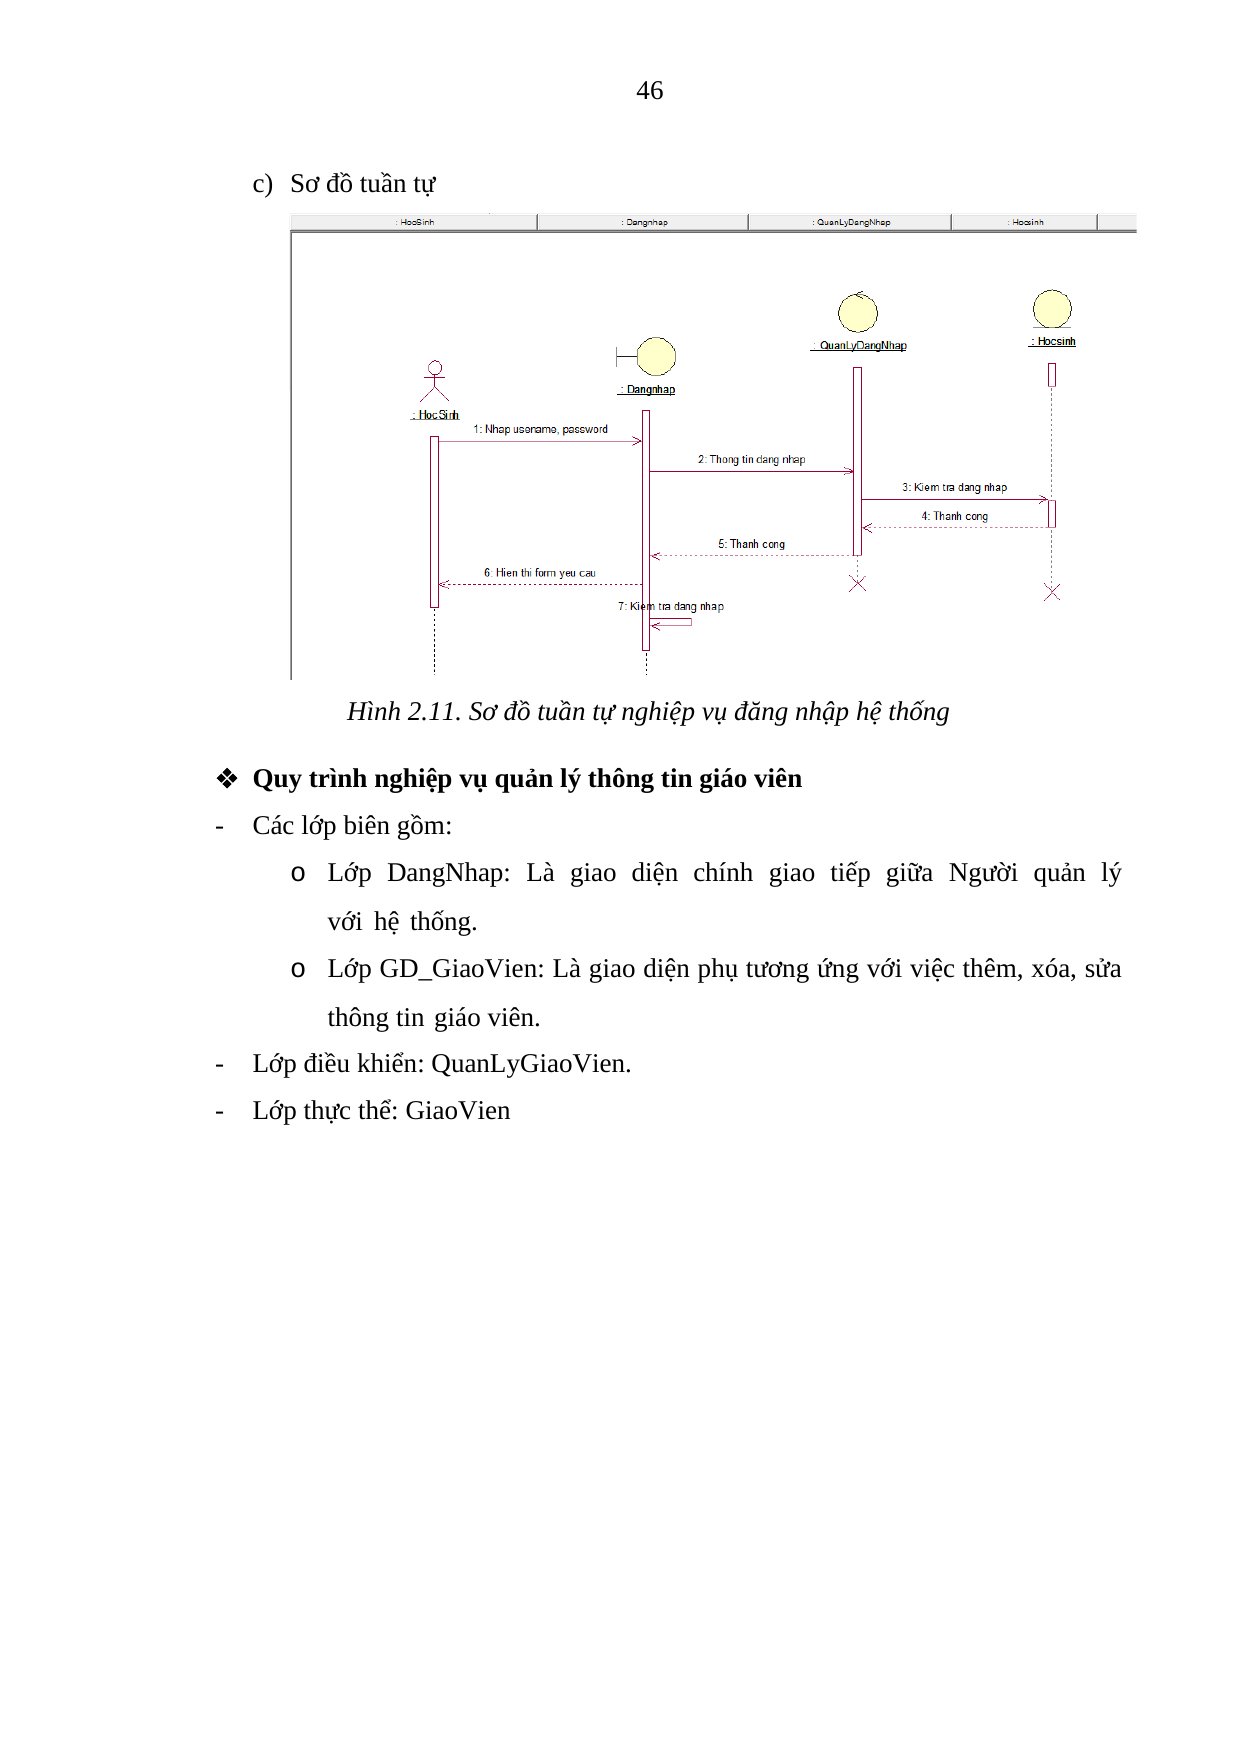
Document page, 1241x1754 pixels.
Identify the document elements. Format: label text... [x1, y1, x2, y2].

text Hình 2.11. Sơ đồ tuần tự nghiệp vụ đăng nhập hệ thống [177, 695, 1122, 726]
list Lớp GD_GiaoVien: Là giao diện phụ tương ứng với việc thêm, xóa, sửa thông tin giáo viên. [290, 952, 1122, 1032]
list Lớp DangNhap: Là giao diện chính giao tiếp giữa Người quản lý với hệ thống. [290, 856, 1122, 936]
picture [289, 213, 1137, 680]
list Sơ đồ tuần tự [252, 167, 1122, 198]
list Lớp thực thể: GiaoVien [215, 1094, 1122, 1125]
list Các lớp biên gồm: [215, 809, 1122, 841]
list Quy trình nghiệp vụ quản lý thông tin giáo viên [215, 762, 1122, 794]
list Lớp điều khiển: QuanLyGiaoVien. [215, 1047, 1122, 1078]
